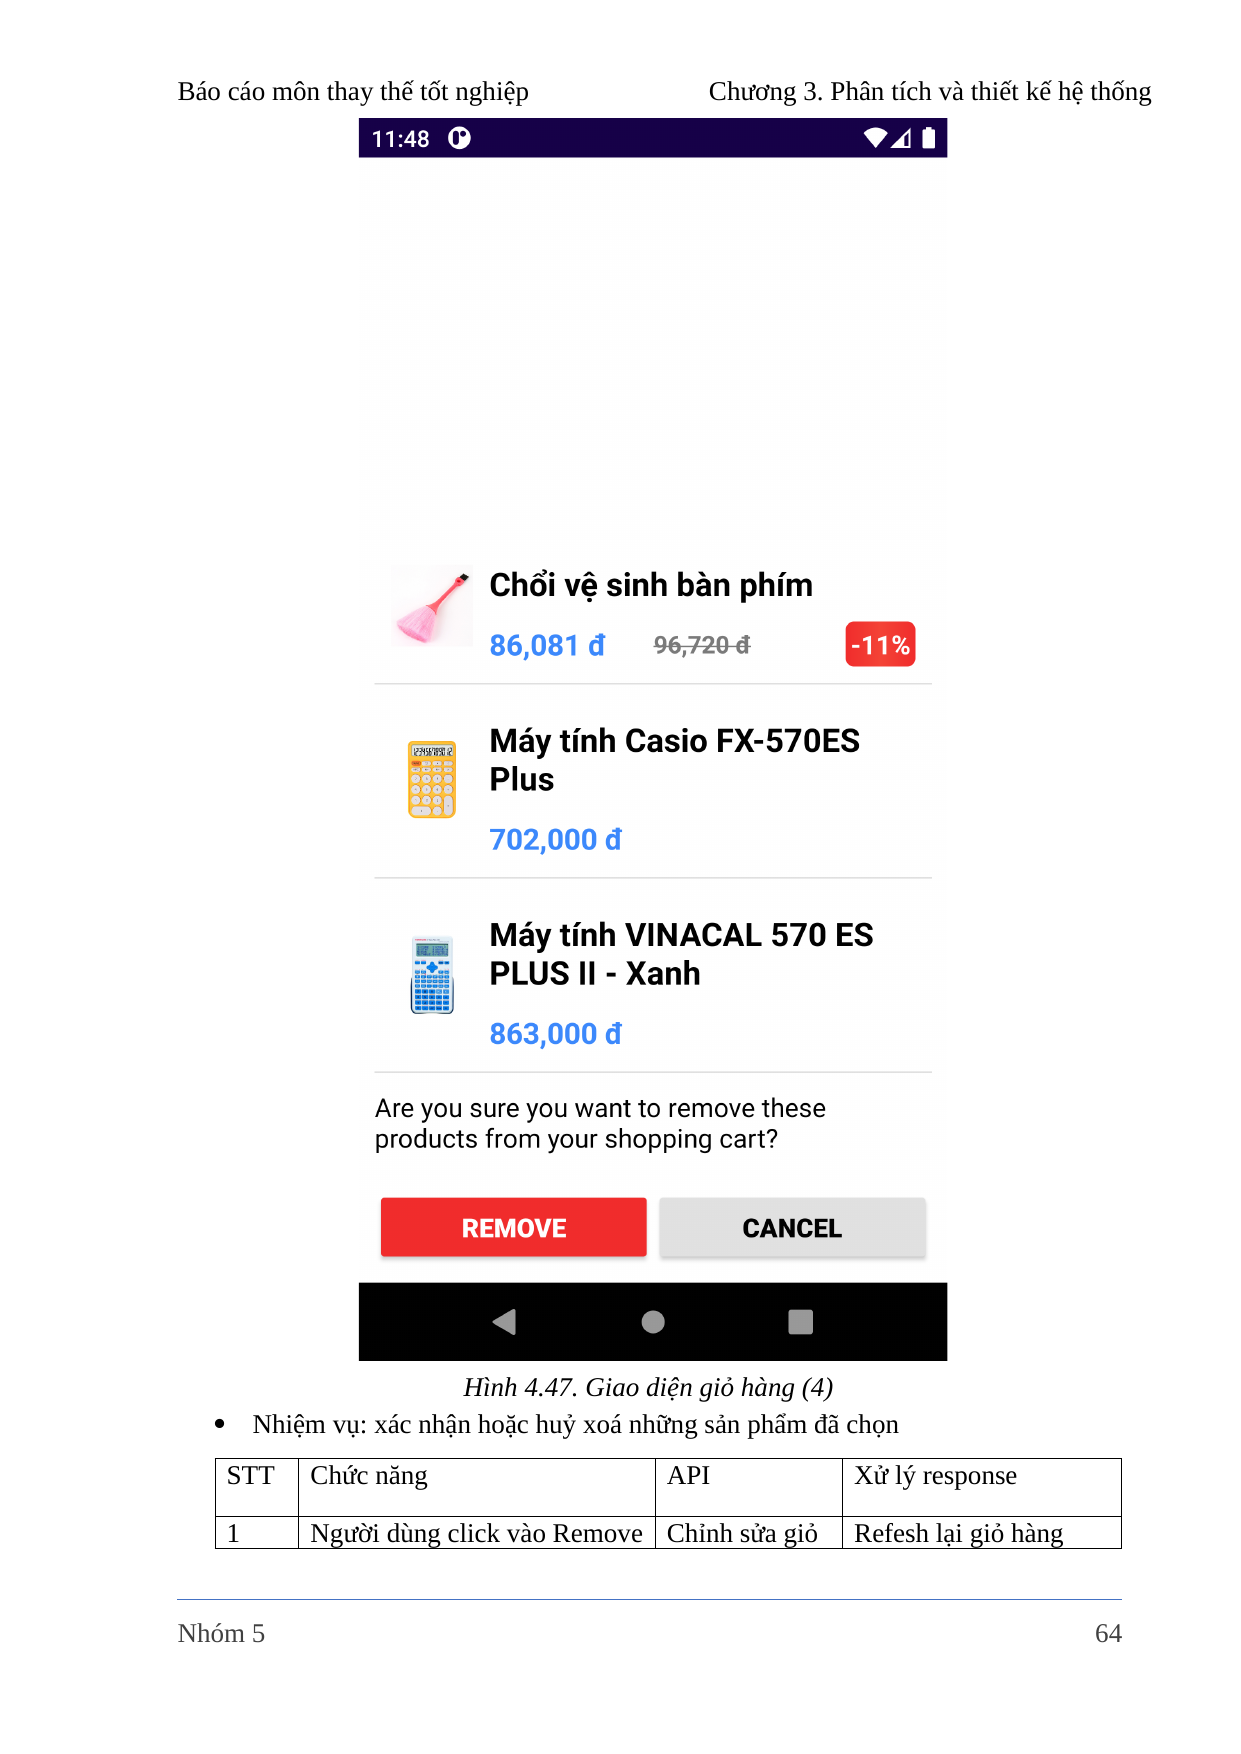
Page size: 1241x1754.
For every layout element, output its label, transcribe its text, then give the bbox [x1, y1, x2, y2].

picture [358, 118, 948, 1361]
table_cell Chỉnh sửa giỏ hàng [656, 1517, 842, 1548]
list Nhiệm vụ: xác nhận hoặc huỷ xoá những sản phẩm đã chọn [215, 1408, 1122, 1440]
table_cell 1 [216, 1517, 298, 1548]
table_header STT [216, 1459, 298, 1516]
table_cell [299, 1517, 655, 1548]
table_header Chức năng [299, 1459, 655, 1516]
table_header API [656, 1459, 842, 1516]
text Hình 4.22. Giao diện giỏ hàng (4) [177, 1371, 1122, 1402]
table_cell Refesh lại giỏ hàng [843, 1517, 1121, 1548]
table_header Xử lý response [843, 1459, 1121, 1516]
